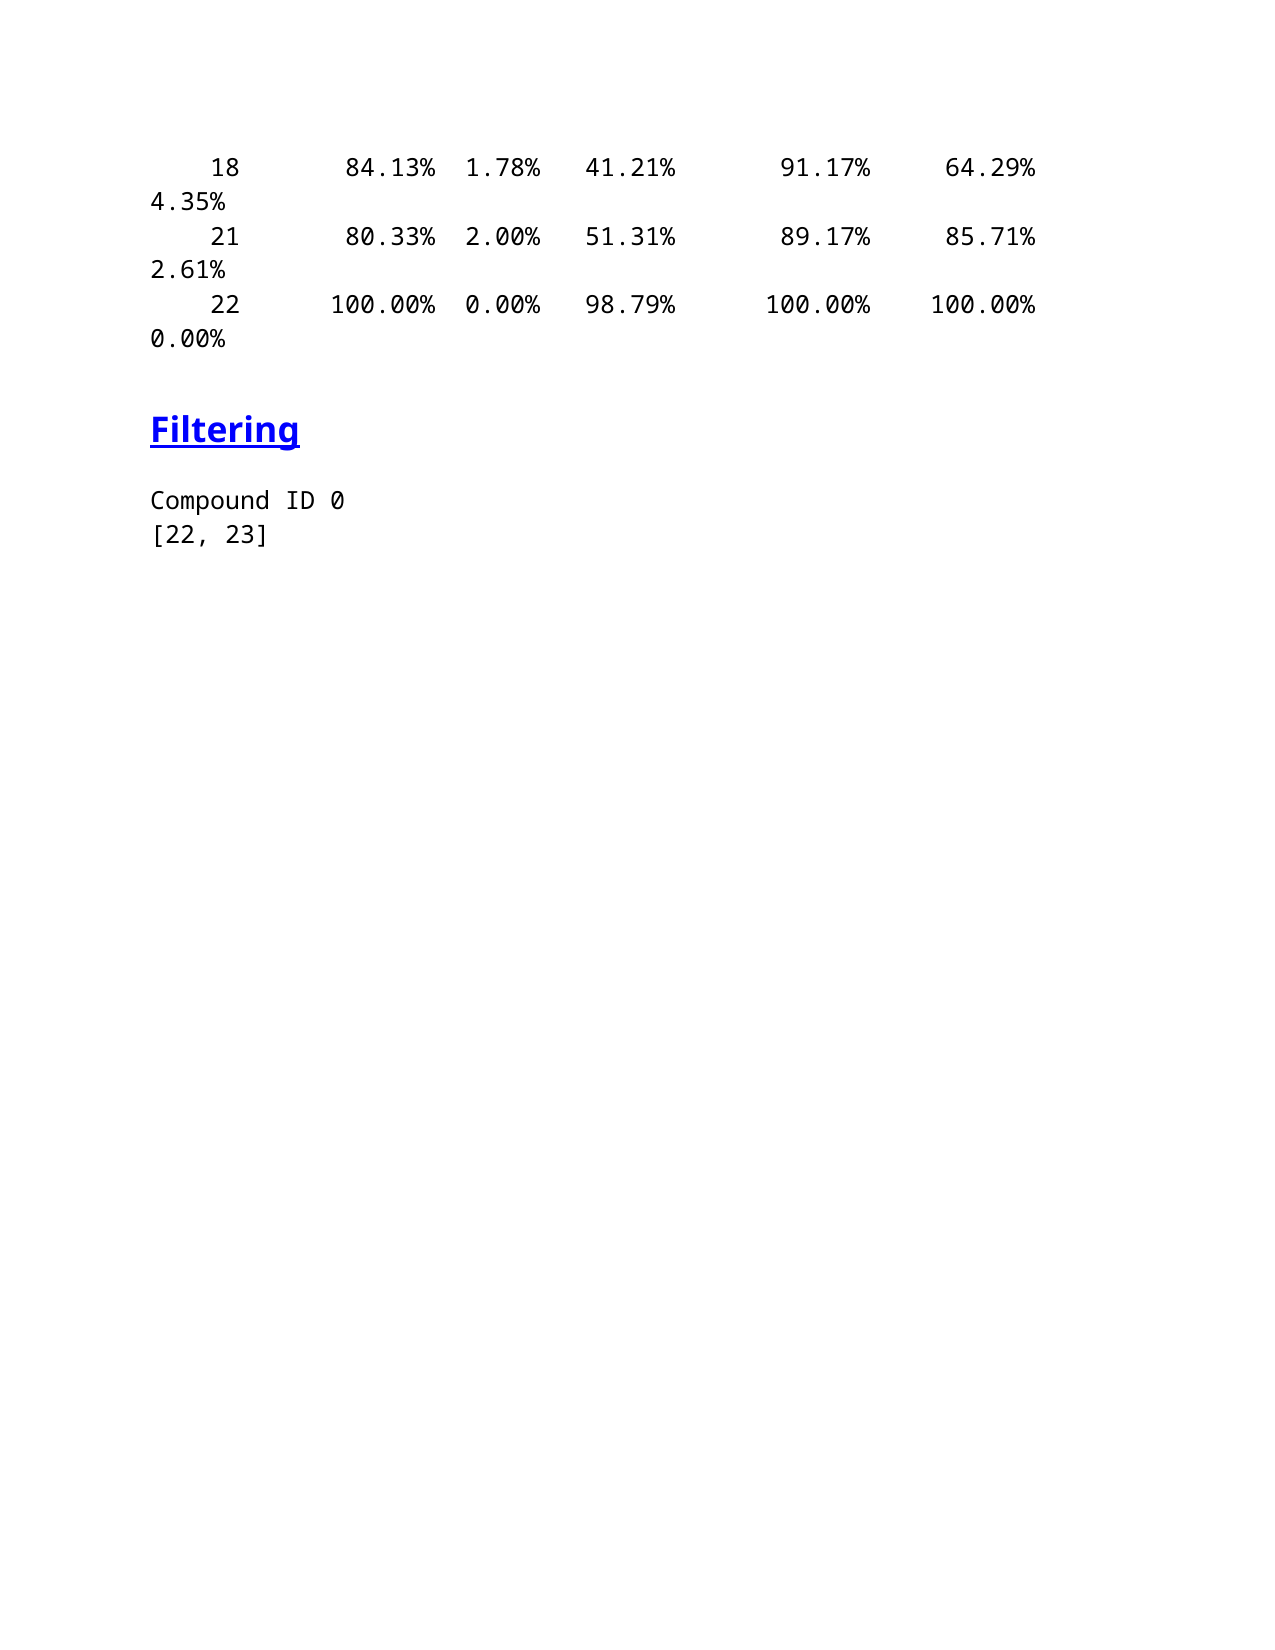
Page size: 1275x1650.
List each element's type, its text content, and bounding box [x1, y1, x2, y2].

subtitle Filtering [150, 404, 1125, 452]
text Compound ID 0 [22, 23] [150, 483, 1125, 585]
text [150, 150, 1125, 388]
